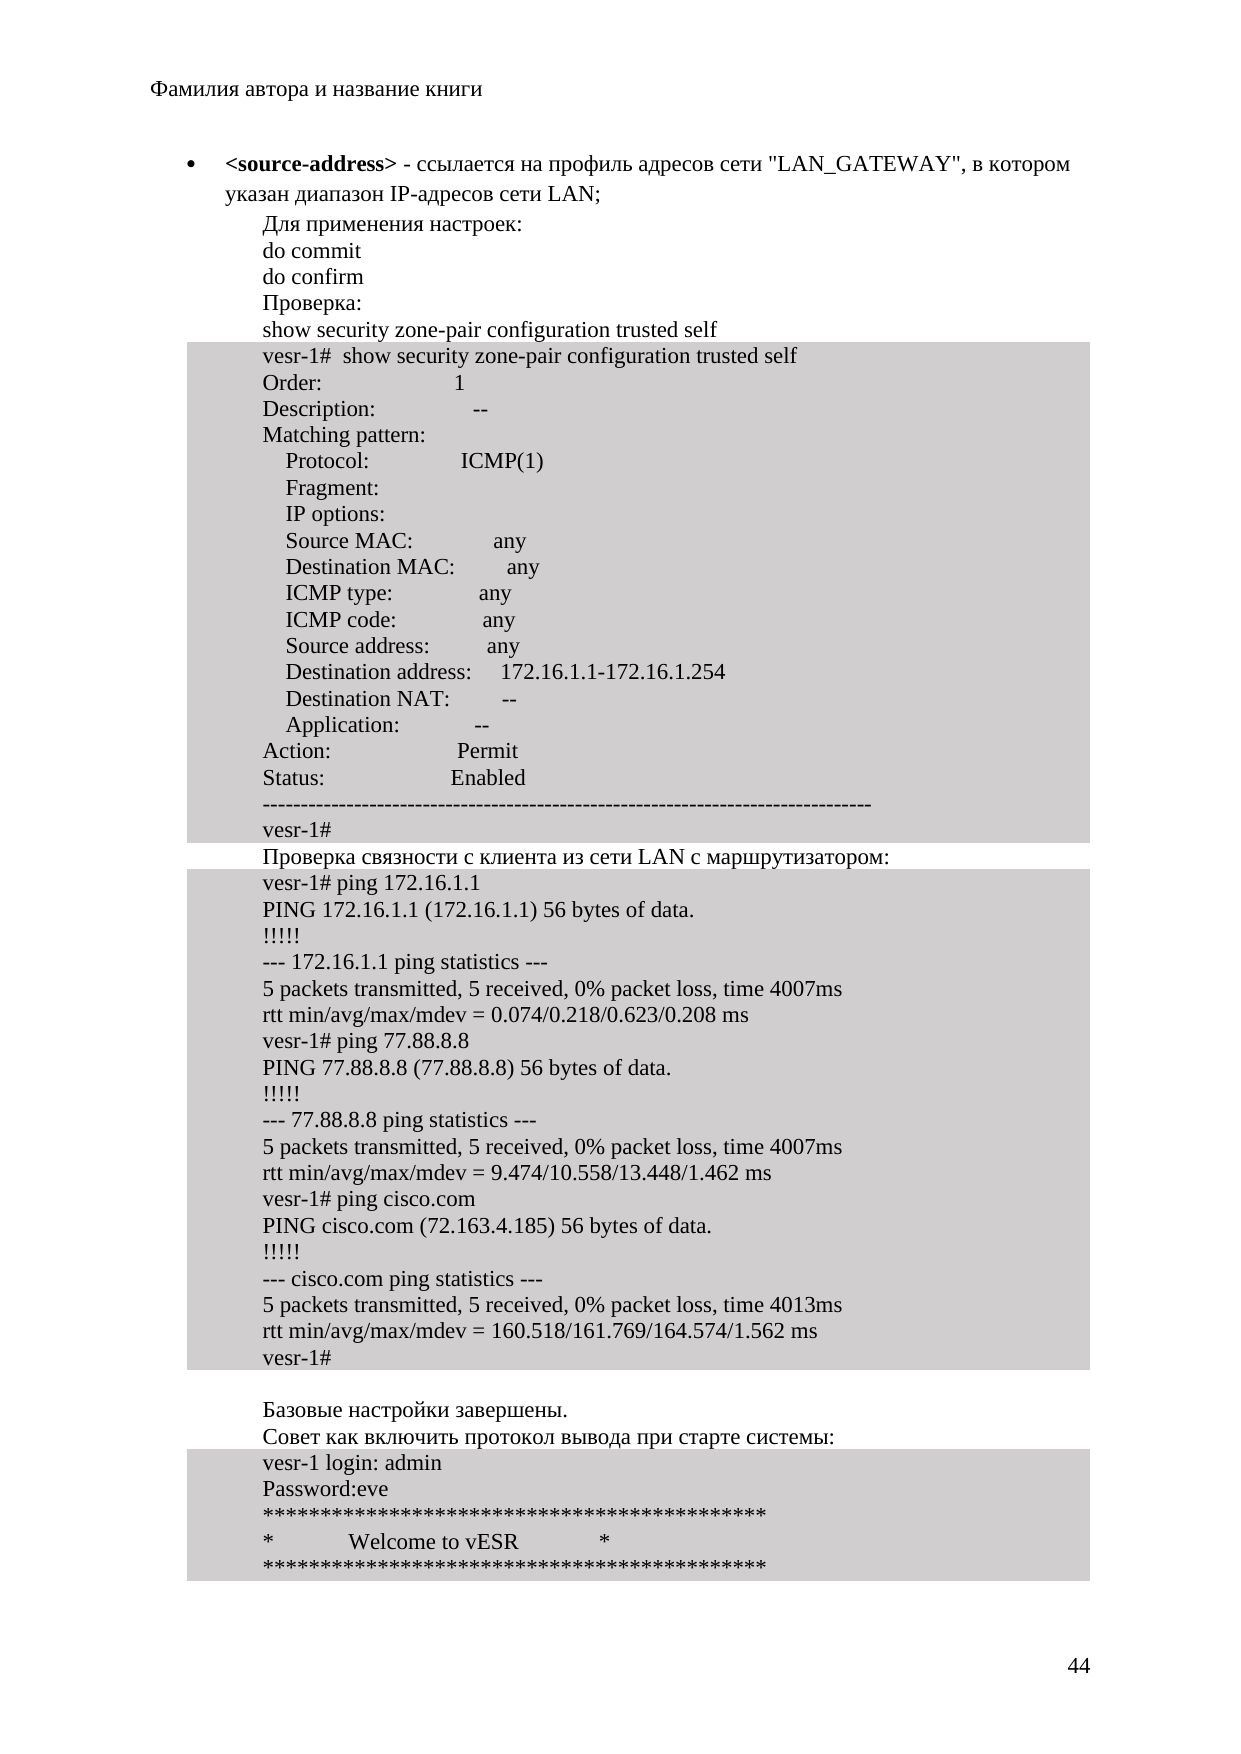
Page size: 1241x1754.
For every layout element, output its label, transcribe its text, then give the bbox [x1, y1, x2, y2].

text Для применения настроек: [187, 210, 1090, 237]
text ******************************************** [187, 1554, 1090, 1581]
text * Welcome to vESR * [187, 1528, 1090, 1554]
text Protocol: ICMP(1) [187, 448, 1090, 474]
text Совет как включить протокол вывода при старте системы: [187, 1423, 1090, 1449]
text 5 packets transmitted, 5 received, 0% packet loss, time 4007ms [187, 1133, 1090, 1159]
text ******************************************** [187, 1502, 1090, 1528]
text Application: -- [187, 711, 1090, 737]
text do confirm [187, 263, 1090, 289]
text Password:eve [187, 1475, 1090, 1502]
text Source address: any [187, 632, 1090, 658]
text !!!!! [187, 1080, 1090, 1106]
text vesr-1# ping cisco.com [187, 1186, 1090, 1212]
text PING cisco.com (72.163.4.185) 56 bytes of data. [187, 1212, 1090, 1238]
text Status: Enabled [187, 764, 1090, 790]
text !!!!! [187, 922, 1090, 948]
text vesr-1# show security zone-pair configuration trusted self [187, 342, 1090, 368]
text Destination NAT: -- [187, 685, 1090, 711]
text show security zone-pair configuration trusted self [187, 316, 1090, 342]
text Description: -- [187, 395, 1090, 421]
text 5 packets transmitted, 5 received, 0% packet loss, time 4007ms [187, 975, 1090, 1001]
text do commit [187, 237, 1090, 263]
text vesr-1# [187, 817, 1090, 843]
text Matching pattern: [187, 421, 1090, 448]
text --- cisco.com ping statistics --- [187, 1264, 1090, 1291]
text rtt min/avg/max/mdev = 160.518/161.769/164.574/1.562 ms [187, 1317, 1090, 1344]
text vesr-1# [187, 1344, 1090, 1370]
text Source MAC: any [187, 527, 1090, 553]
text PING 77.88.8.8 (77.88.8.8) 56 bytes of data. [187, 1054, 1090, 1080]
text IP options: [187, 500, 1090, 527]
text !!!!! [187, 1238, 1090, 1264]
text ICMP code: any [187, 606, 1090, 632]
text vesr-1# ping 77.88.8.8 [187, 1027, 1090, 1054]
text rtt min/avg/max/mdev = 0.074/0.218/0.623/0.208 ms [187, 1001, 1090, 1027]
list <source-address> - ссылается на профиль адресов сети "LAN_GATEWAY", в котором указан диапазон IP-адресов сети LAN; [187, 150, 1090, 207]
text 5 packets transmitted, 5 received, 0% packet loss, time 4013ms [187, 1291, 1090, 1317]
text --- 77.88.8.8 ping statistics --- [187, 1106, 1090, 1133]
text Order: 1 [187, 368, 1090, 395]
text Базовые настройки завершены. [187, 1396, 1090, 1423]
text rtt min/avg/max/mdev = 9.474/10.558/13.448/1.462 ms [187, 1159, 1090, 1186]
text Fragment: [187, 474, 1090, 500]
text -------------------------------------------------------------------------------- [187, 790, 1090, 817]
text Проверка связности с клиента из сети LAN с маршрутизатором: [187, 843, 1090, 869]
text Destination MAC: any [187, 553, 1090, 579]
text PING 172.16.1.1 (172.16.1.1) 56 bytes of data. [187, 896, 1090, 922]
text Destination address: 172.16.1.1-172.16.1.254 [187, 658, 1090, 685]
text ICMP type: any [187, 579, 1090, 606]
text vesr-1 login: admin [187, 1449, 1090, 1475]
text Action: Permit [187, 737, 1090, 764]
text vesr-1# ping 172.16.1.1 [187, 869, 1090, 896]
text --- 172.16.1.1 ping statistics --- [187, 948, 1090, 975]
text Проверка: [187, 289, 1090, 316]
